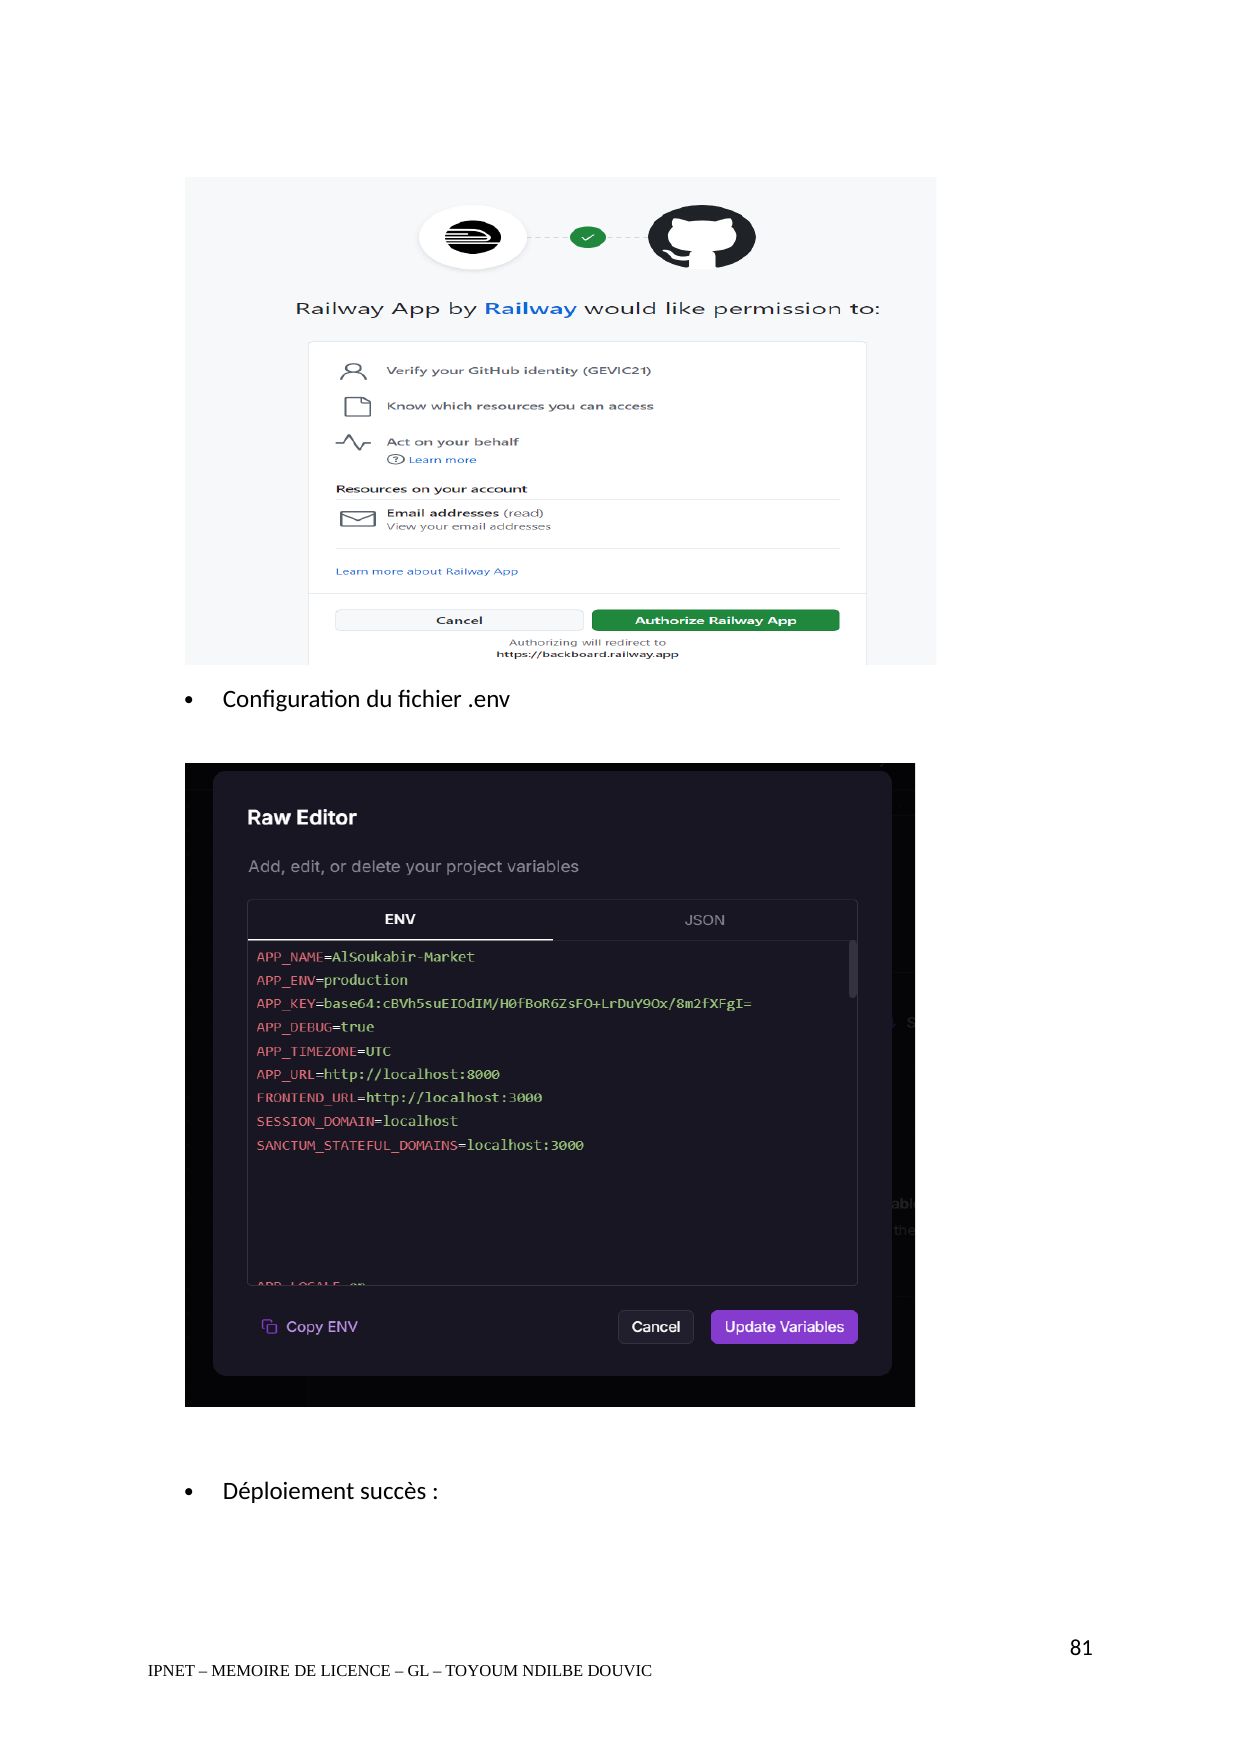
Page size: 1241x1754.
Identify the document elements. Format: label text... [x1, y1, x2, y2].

list Déploiement succès : [185, 1475, 1093, 1505]
picture [185, 763, 916, 1407]
list Configuration du fichier .env [185, 683, 1093, 714]
picture [185, 177, 937, 665]
